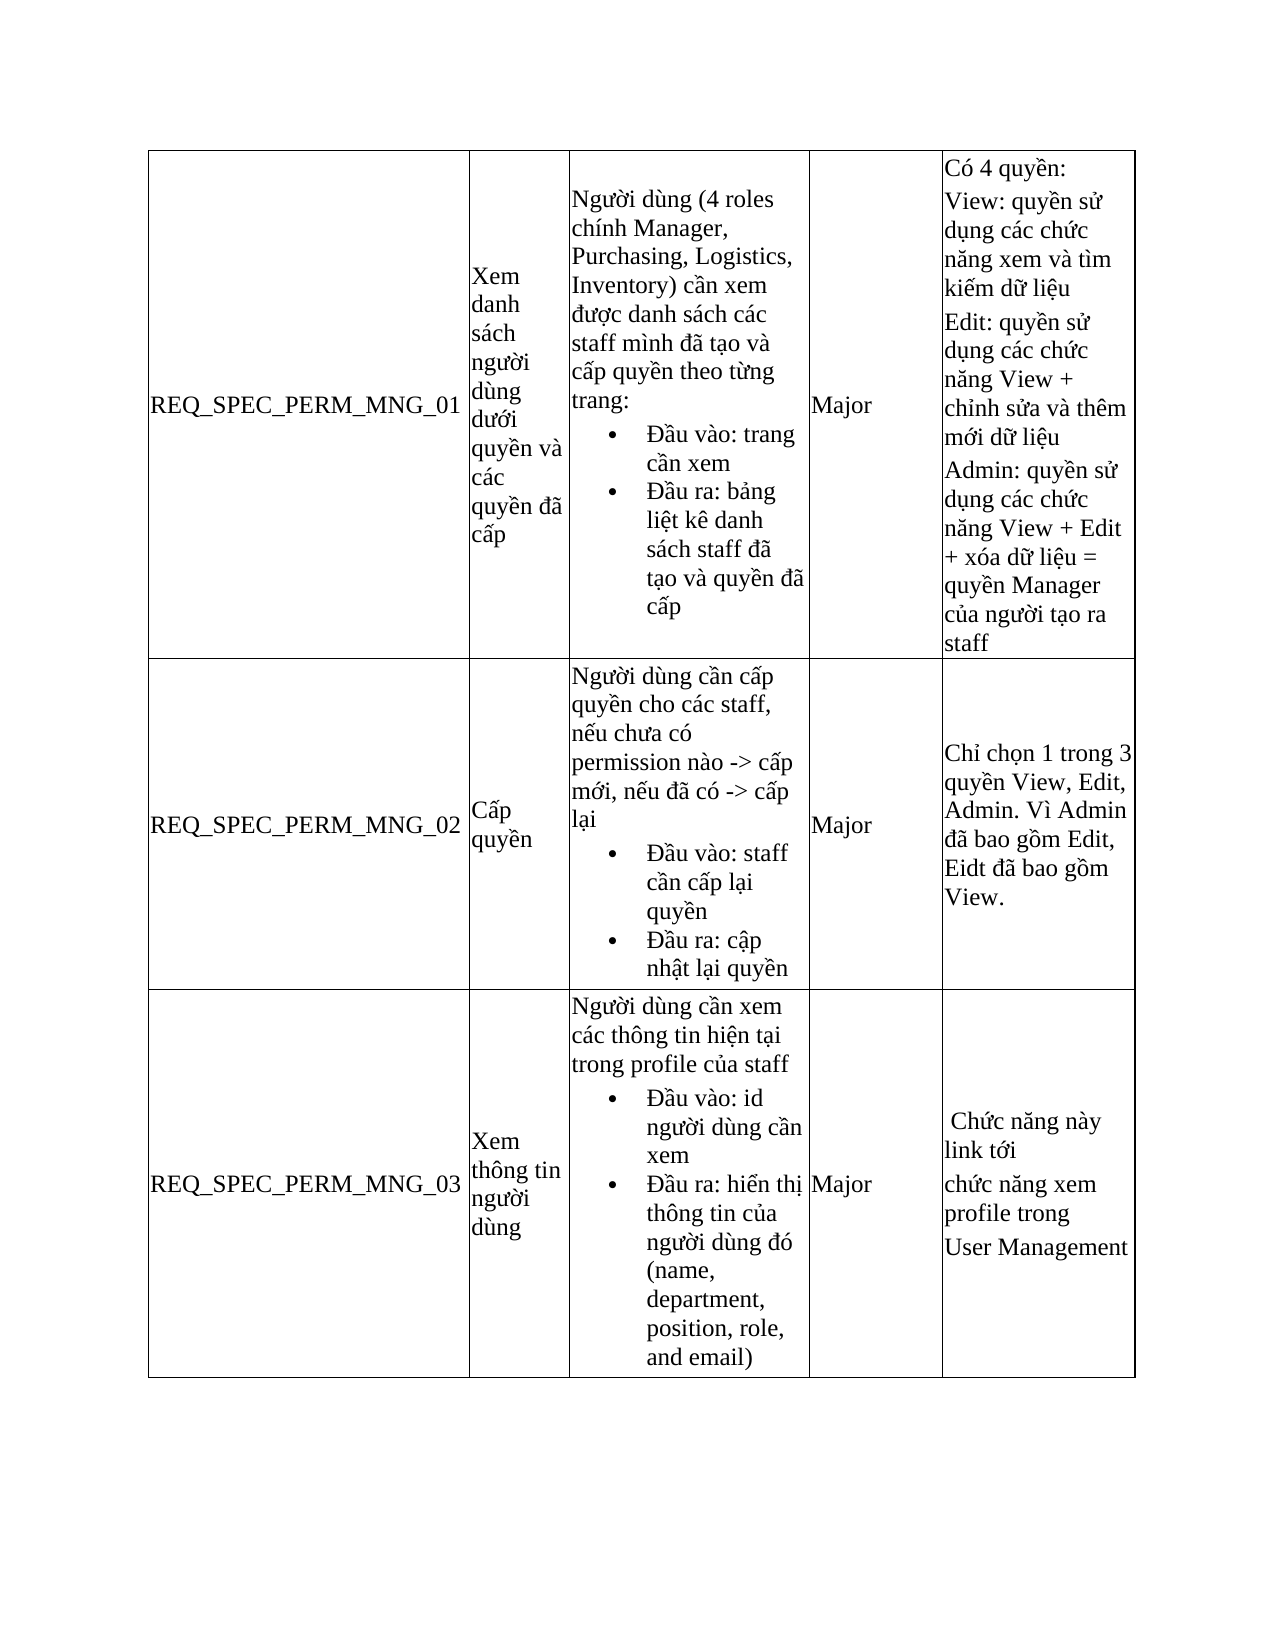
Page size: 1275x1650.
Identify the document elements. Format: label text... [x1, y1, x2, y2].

table_cell Cấp quyền [470, 659, 569, 989]
table_cell REQ_SPEC_PERM_MNG_01 [149, 151, 469, 658]
table_cell Major [810, 151, 942, 658]
table_cell Chỉ chọn 1 trong 3 quyền View, Edit, Admin. Vì Admin đã bao gồm Edit, Eidt đã bao gồm View. [943, 659, 1134, 989]
table_cell REQ_SPEC_PERM_MNG_02 [149, 659, 469, 989]
table_cell Người dùng cần xem các thông tin hiện tại trong profile của staff Đầu vào: id người dùng cần xem Đầu ra: hiển thị thông tin của người dùng đó (name, department, position, role, and email) [570, 990, 809, 1377]
table_cell Major [810, 659, 942, 989]
table_cell Chức năng này link tới chức năng xem profile trong User Management [943, 990, 1134, 1377]
table_cell Người dùng (4 roles chính Manager, Purchasing, Logistics, Inventory) cần xem được danh sách các staff mình đã tạo và cấp quyền theo từng trang: Đầu vào: trang cần xem Đầu ra: bảng liệt kê danh sách staff đã tạo và quyền đã cấp [570, 151, 809, 658]
table_cell Có 4 quyền: View: quyền sử dụng các chức năng xem và tìm kiếm dữ liệu Edit: quyền sử dụng các chức năng View + chỉnh sửa và thêm mới dữ liệu Admin: quyền sử dụng các chức năng View + Edit + xóa dữ liệu = quyền Manager của người tạo ra staff [943, 151, 1134, 658]
table_cell Xem danh sách người dùng dưới quyền và các quyền đã cấp [470, 151, 569, 658]
table_cell Major [810, 990, 942, 1377]
table_cell Xem thông tin người dùng [470, 990, 569, 1377]
table_cell REQ_SPEC_PERM_MNG_03 [149, 990, 469, 1377]
table_cell Người dùng cần cấp quyền cho các staff, nếu chưa có permission nào -> cấp mới, nếu đã có -> cấp lại Đầu vào: staff cần cấp lại quyền Đầu ra: cập nhật lại quyền [570, 659, 809, 989]
